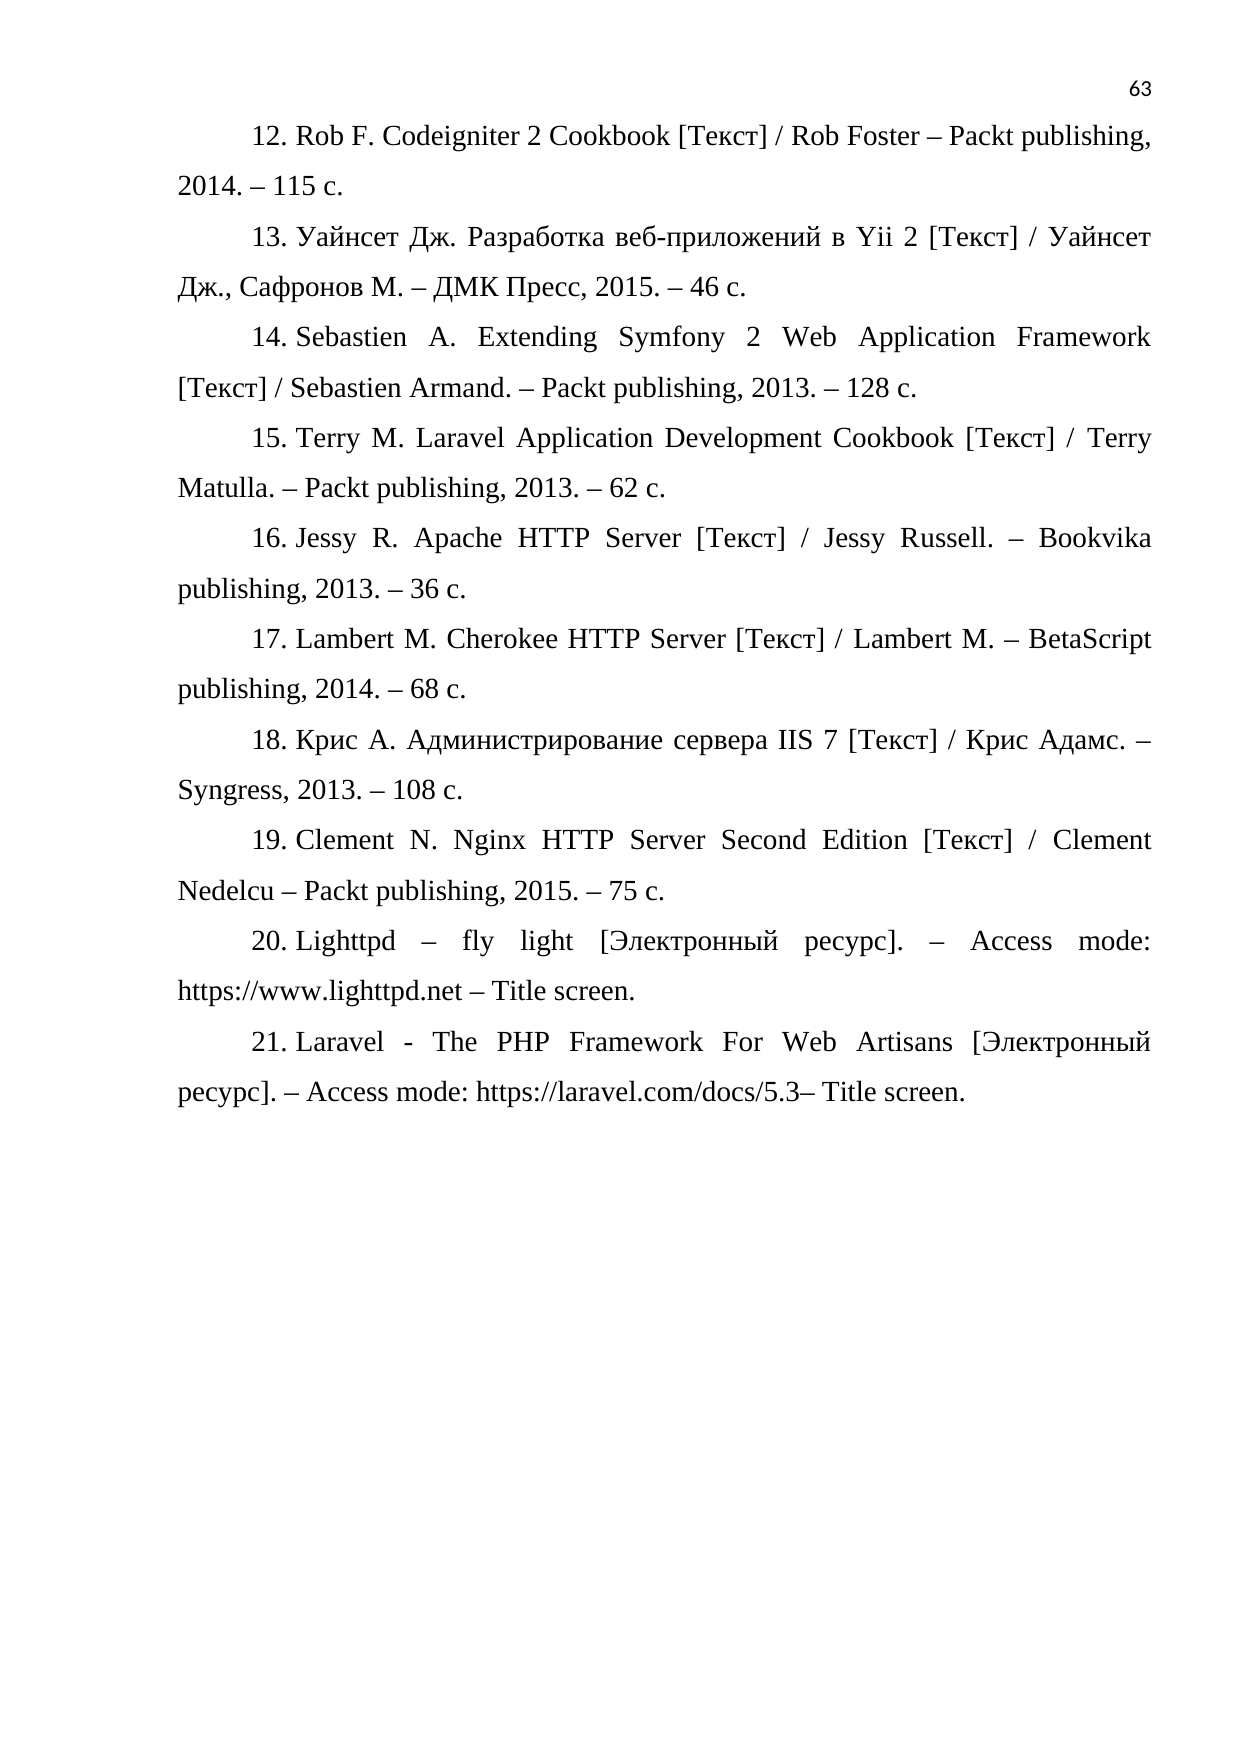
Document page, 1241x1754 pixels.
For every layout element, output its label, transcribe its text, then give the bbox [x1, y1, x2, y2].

list Rob F. Codeigniter 2 Cookbook [Текст] / Rob Foster – Packt publishing, 2014. – 115 с. [177, 118, 1152, 202]
list Laravel - The PHP Framework For Web Artisans [Электронный ресурс]. – Access mode: https://laravel.com/docs/5.3– Title screen. [177, 1024, 1152, 1108]
list Jessy R. Apache HTTP Server [Текст] / Jessy Russell. – Bookvika publishing, 2013. – 36 с. [177, 521, 1152, 604]
list Sebastien A. Extending Symfony 2 Web Application Framework [Текст] / Sebastien Armand. – Packt publishing, 2013. – 128 с. [177, 319, 1152, 403]
list Lighttpd – fly light [Электронный ресурс]. – Access mode: https://www.lighttpd.net – Title screen. [177, 923, 1152, 1007]
list Terry M. Laravel Application Development Cookbook [Текст] / Terry Matulla. – Packt publishing, 2013. – 62 с. [177, 420, 1152, 504]
list Крис А. Администрирование сервера IIS 7 [Текст] / Крис Адамс. –Syngress, 2013. – 108 с. [177, 722, 1152, 806]
list Уайнсет Дж. Разработка веб-приложений в Yii 2 [Текст] / Уайнсет Дж., Сафронов М. – ДМК Пресс, 2015. – 46 с. [177, 219, 1152, 303]
list Clement N. Nginx HTTP Server Second Edition [Текст] / Clement Nedelcu – Packt publishing, 2015. – 75 с. [177, 822, 1152, 906]
list Lambert M. Cherokee HTTP Server [Текст] / Lambert M. – BetaScript publishing, 2014. – 68 с. [177, 621, 1152, 705]
